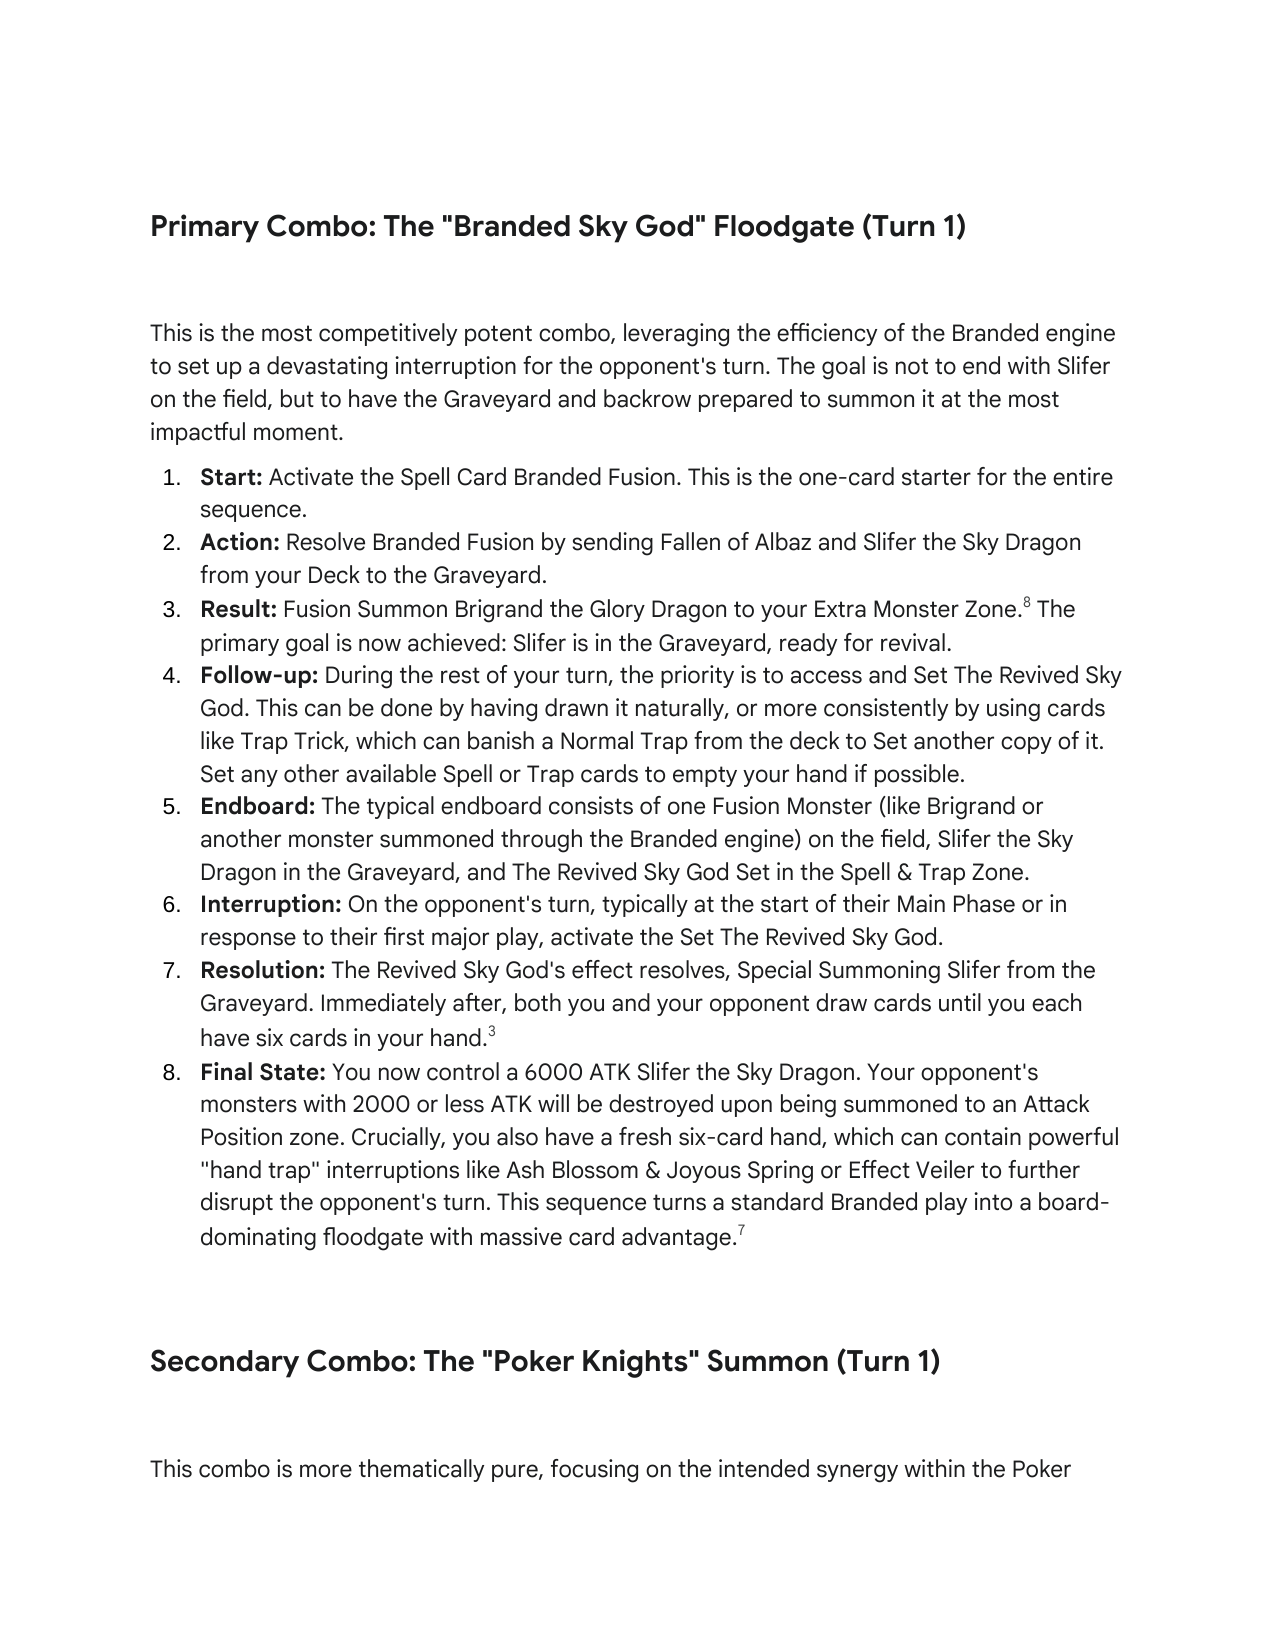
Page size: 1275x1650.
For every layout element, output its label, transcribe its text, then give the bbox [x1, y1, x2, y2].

list Resolution: The Revived Sky God's effect resolves, Special Summoning Slifer from the Graveyard. Immediately after, both you and your opponent draw cards until you each have six cards in your hand.3 [162, 956, 1125, 1053]
list Start: Activate the Spell Card Branded Fusion. This is the one-card starter for the entire sequence. [162, 463, 1125, 524]
text This is the most competitively potent combo, leveraging the efficiency of the Branded engine to set up a devastating interruption for the opponent's turn. The goal is not to end with Slifer on the field, but to have the Graveyard and backrow prepared to summon it at the most impactful moment. [150, 319, 1125, 446]
list Result: Fusion Summon Brigrand the Glory Dragon to your Extra Monster Zone.8 The primary goal is now achieved: Slifer is in the Graveyard, ready for revival. [162, 594, 1125, 658]
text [150, 1455, 1125, 1484]
subtitle Primary Combo: The "Branded Sky God" Floodgate (Turn 1) [150, 208, 1125, 244]
list Follow-up: During the rest of your turn, the priority is to access and Set The Revived Sky God. This can be done by having drawn it naturally, or more consistently by using cards like Trap Trick, which can banish a Normal Trap from the deck to Set another copy of it. Set any other available Spell or Trap cards to empty your hand if possible. [162, 662, 1125, 789]
list Final State: You now control a 6000 ATK Slifer the Sky Dragon. Your opponent's monsters with 2000 or less ATK will be destroyed upon being summoned to an Attack Position zone. Crucially, you also have a fresh six-card hand, which can contain powerful "hand trap" interruptions like Ash Blossom & Joyous Spring or Effect Veiler to further disrupt the opponent's turn. This sequence turns a standard Branded play into a board-dominating floodgate with massive card advantage.7 [162, 1058, 1125, 1253]
list Interruption: On the opponent's turn, typically at the start of their Main Phase or in response to their first major play, activate the Set The Revived Sky God. [162, 891, 1125, 952]
list Action: Resolve Branded Fusion by sending Fallen of Albaz and Slifer the Sky Dragon from your Deck to the Graveyard. [162, 528, 1125, 590]
subtitle Secondary Combo: The "Poker Knights" Summon (Turn 1) [150, 1343, 1125, 1380]
list Endboard: The typical endboard consists of one Fusion Monster (like Brigrand or another monster summoned through the Branded engine) on the field, Slifer the Sky Dragon in the Graveyard, and The Revived Sky God Set in the Spell & Trap Zone. [162, 793, 1125, 887]
